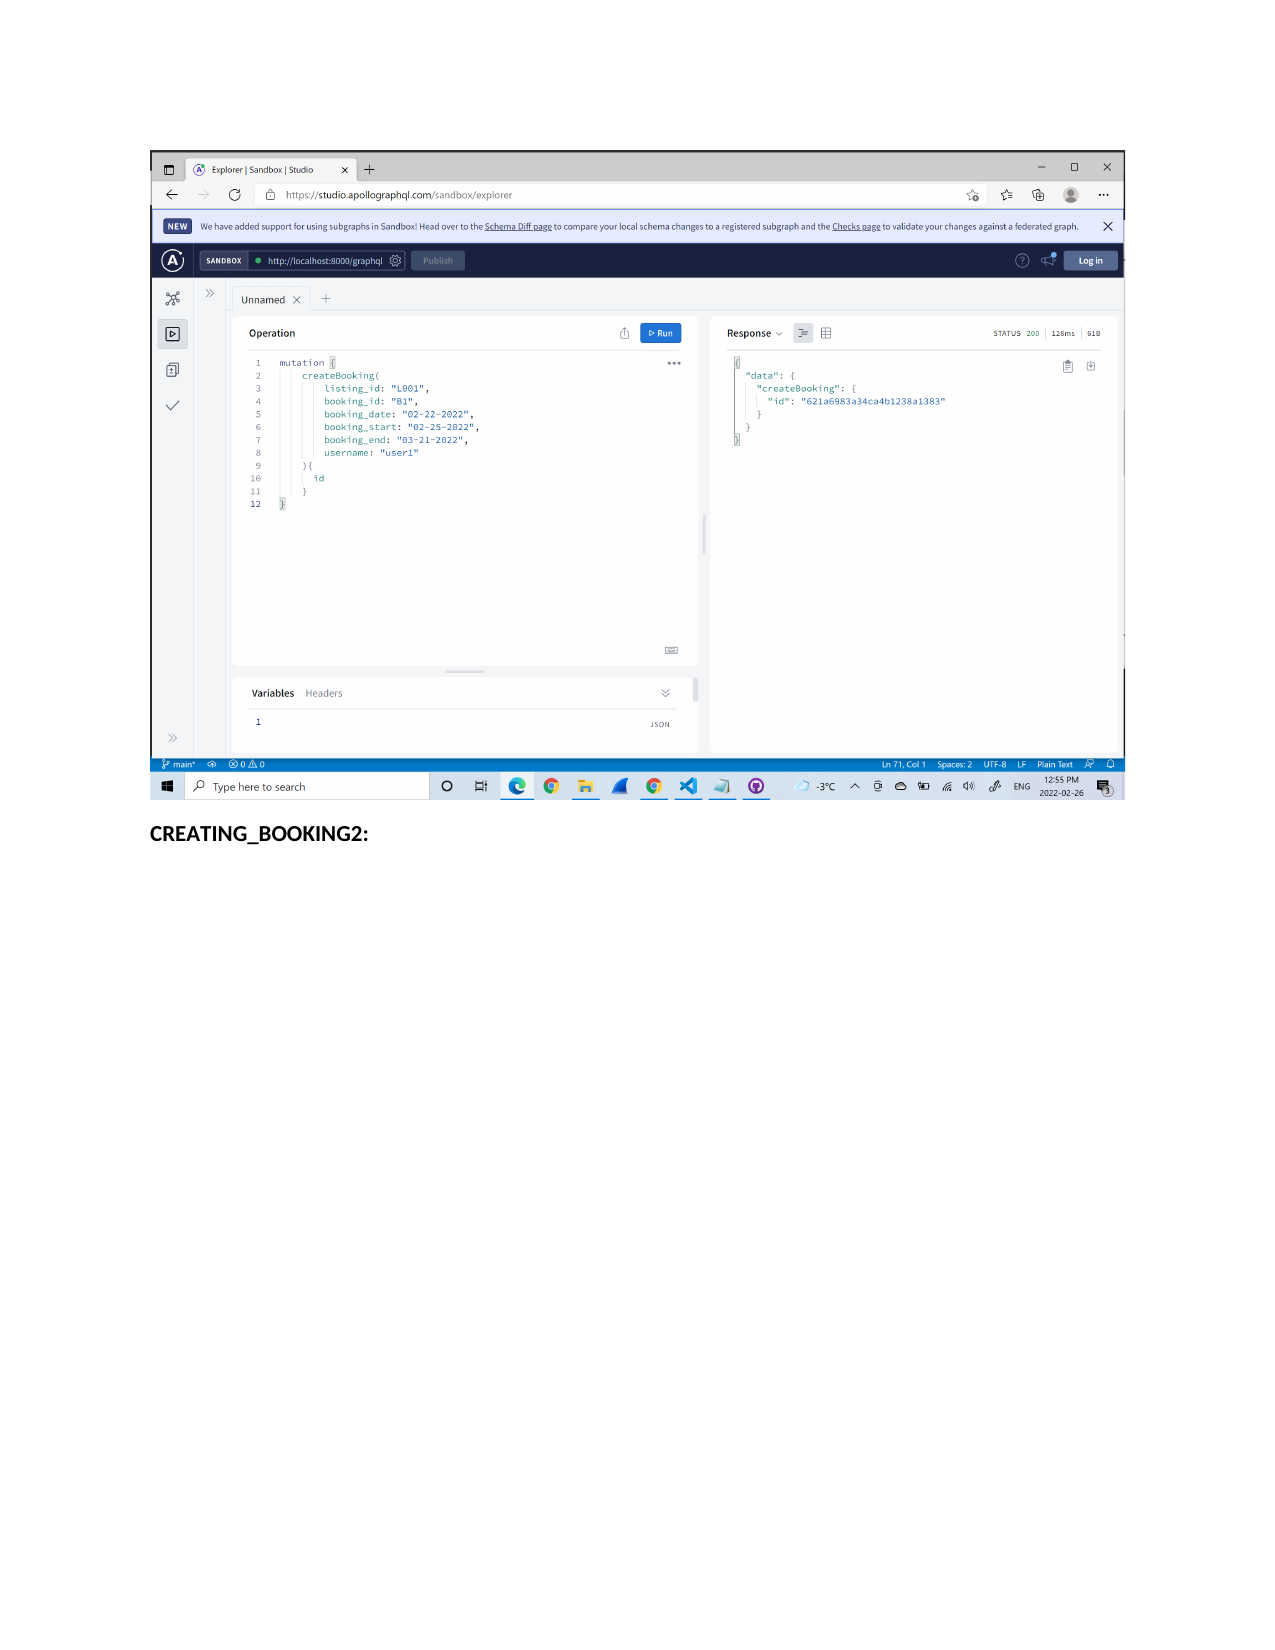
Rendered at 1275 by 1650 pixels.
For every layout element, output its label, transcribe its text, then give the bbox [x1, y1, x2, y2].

text CREATING_BOOKING2: [150, 819, 1125, 847]
picture [150, 150, 1125, 800]
